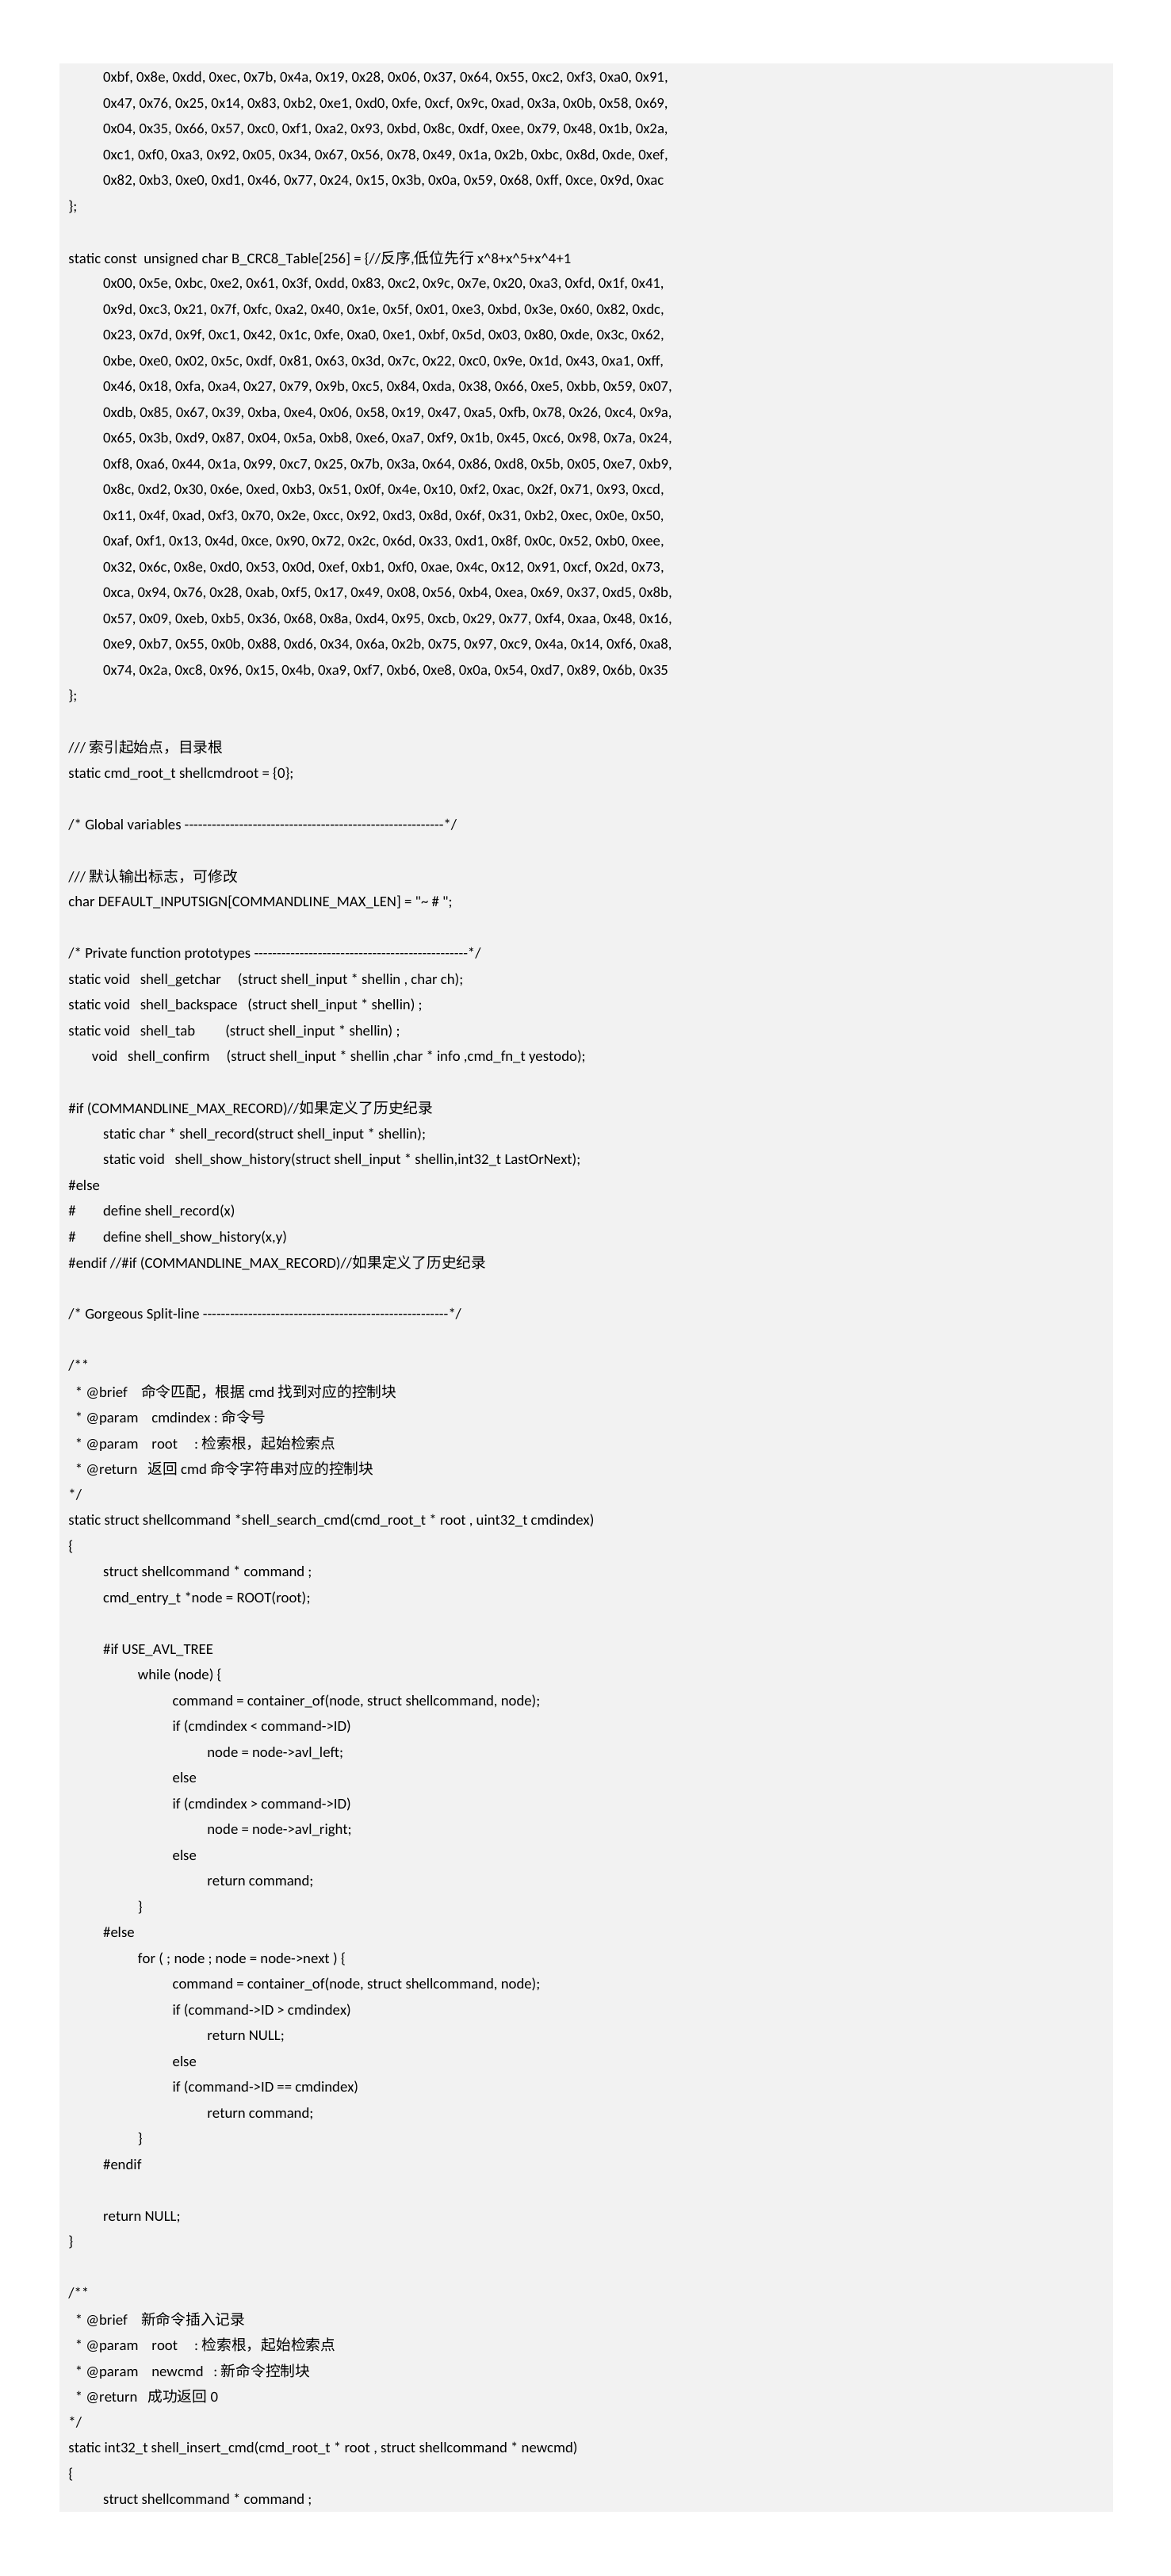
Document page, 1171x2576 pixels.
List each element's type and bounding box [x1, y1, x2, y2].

table_header [59, 63, 1113, 2512]
